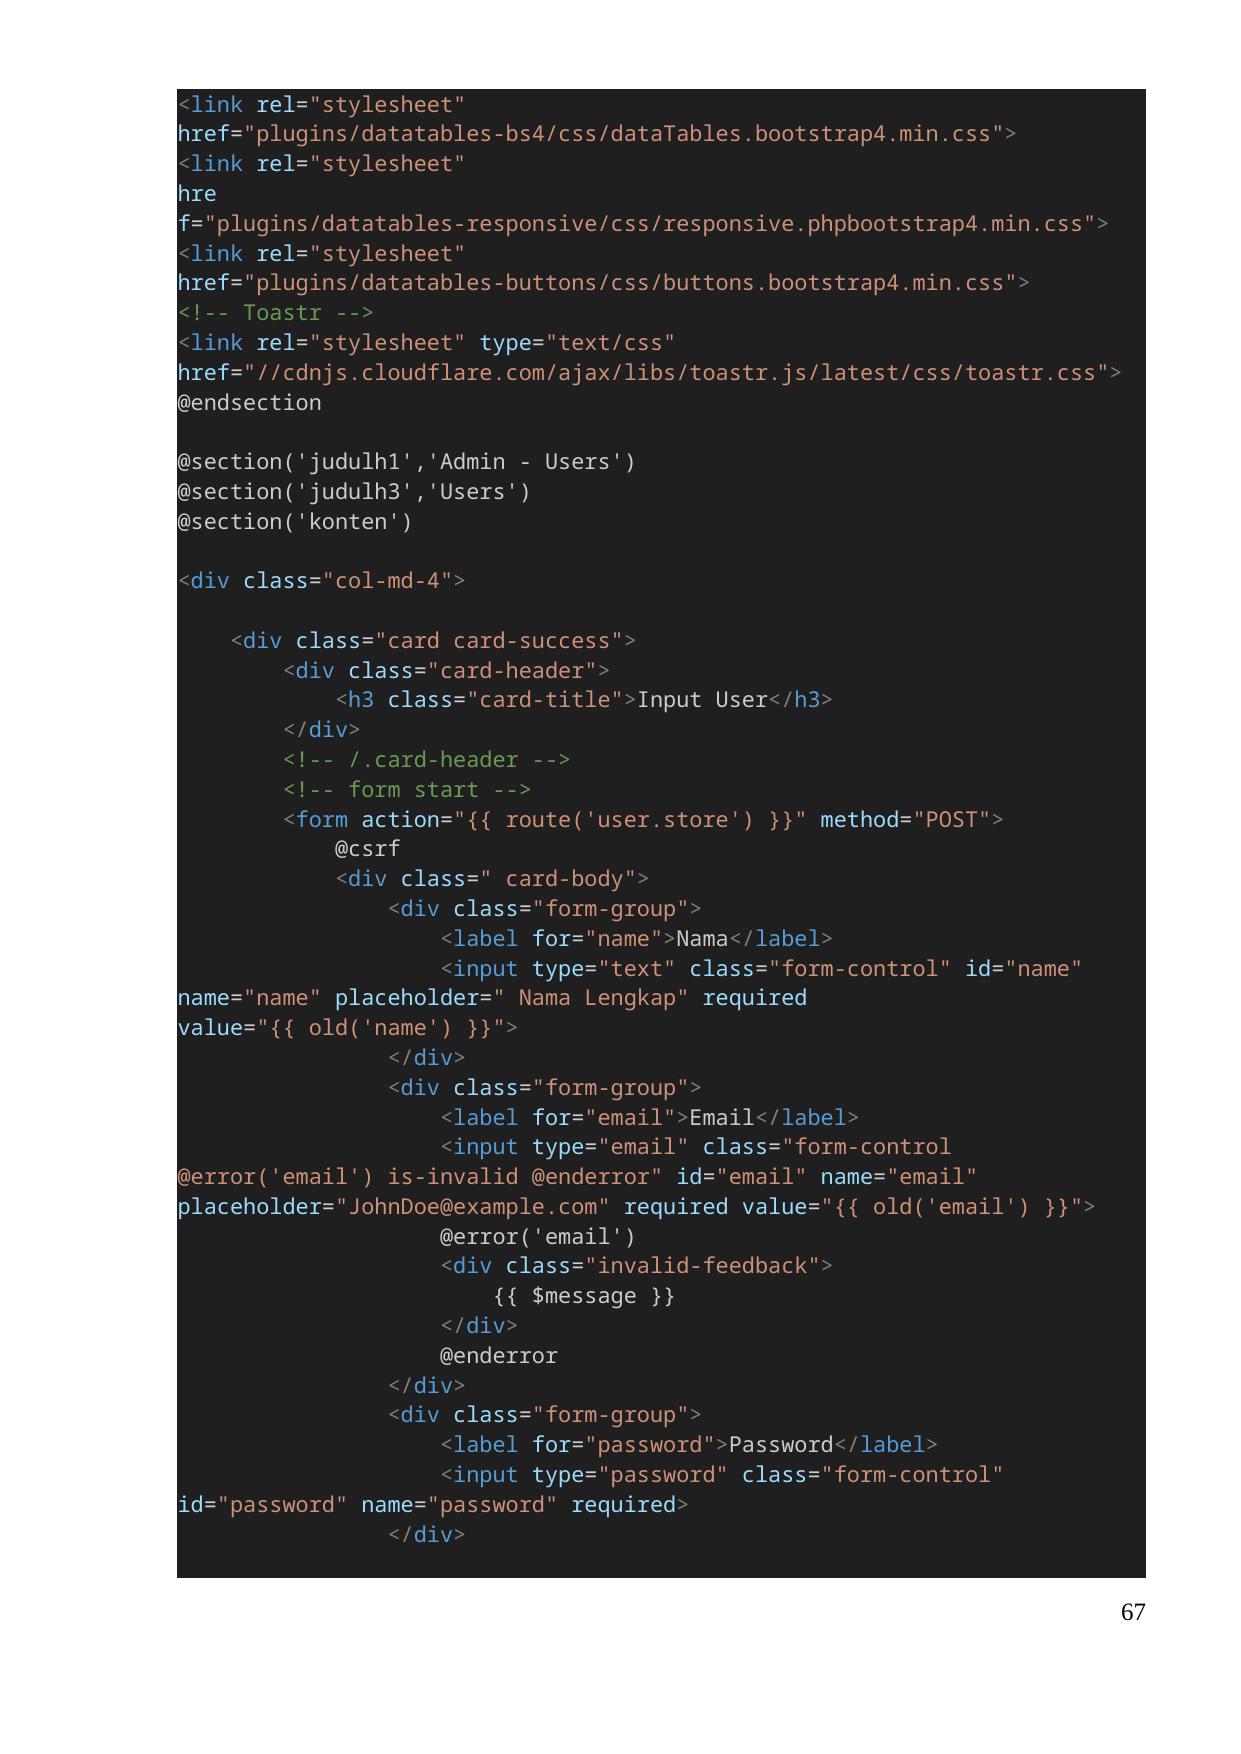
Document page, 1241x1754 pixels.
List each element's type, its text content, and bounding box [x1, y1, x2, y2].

text <div class="invalid-feedback"> [177, 1251, 1146, 1280]
text <link rel="stylesheet" type="text/css" href="//cdnjs.cloudflare.com/ajax/libs/toastr.js/latest/css/toastr.css"> [177, 327, 1146, 387]
text {{ $message }} [177, 1280, 1146, 1310]
text <input type="email" class="form-control @error('email') is-invalid @enderror" id="email" name="email" placeholder="JohnDoe@example.com" required value="{{ old('email') }}"> [177, 1131, 1146, 1221]
text <link rel="stylesheet" href="plugins/datatables-responsive/css/responsive.phpbootstrap4.min.css"> [177, 148, 1146, 238]
text @error('email') [177, 1221, 1146, 1251]
text <!-- /.card-header --> [177, 744, 1146, 774]
text </div> [177, 1519, 1146, 1548]
text @endsection [177, 387, 1146, 416]
text </div> [177, 1042, 1146, 1072]
text <label for="email">Email</label> [177, 1102, 1146, 1131]
text <input type="text" class="form-control" id="name" name="name" placeholder=" Nama Lengkap" required value="{{ old('name') }}"> [177, 953, 1146, 1042]
text <!-- form start --> [177, 774, 1146, 804]
text <div class="form-group"> [177, 1072, 1146, 1102]
text <div class="form-group"> [177, 1399, 1146, 1429]
text <form action="{{ route('user.store') }}" method="POST"> [177, 804, 1146, 833]
text @section('judulh1','Admin - Users') [177, 446, 1146, 476]
text <!-- Toastr --> [177, 297, 1146, 327]
text @section('konten') [177, 506, 1146, 536]
text <div class="col-md-4"> [177, 565, 1146, 595]
text <div class="form-group"> [177, 893, 1146, 923]
text @section('judulh3','Users') [177, 476, 1146, 506]
text <div class="card-header"> [177, 655, 1146, 684]
text @csrf [177, 833, 1146, 863]
text <input type="password" class="form-control" id="password" name="password" required> [177, 1459, 1146, 1519]
text </div> [177, 1370, 1146, 1399]
text </div> [177, 714, 1146, 744]
text <label for="password">Password</label> [177, 1429, 1146, 1459]
text <link rel="stylesheet" href="plugins/datatables-bs4/css/dataTables.bootstrap4.min.css"> [177, 89, 1146, 148]
text <div class="card card-success"> [177, 625, 1146, 655]
text @enderror [177, 1340, 1146, 1370]
text <div class=" card-body"> [177, 863, 1146, 893]
text </div> [177, 1310, 1146, 1340]
text <link rel="stylesheet" href="plugins/datatables-buttons/css/buttons.bootstrap4.min.css"> [177, 238, 1146, 297]
text <label for="name">Nama</label> [177, 923, 1146, 953]
text <h3 class="card-title">Input User</h3> [177, 684, 1146, 714]
